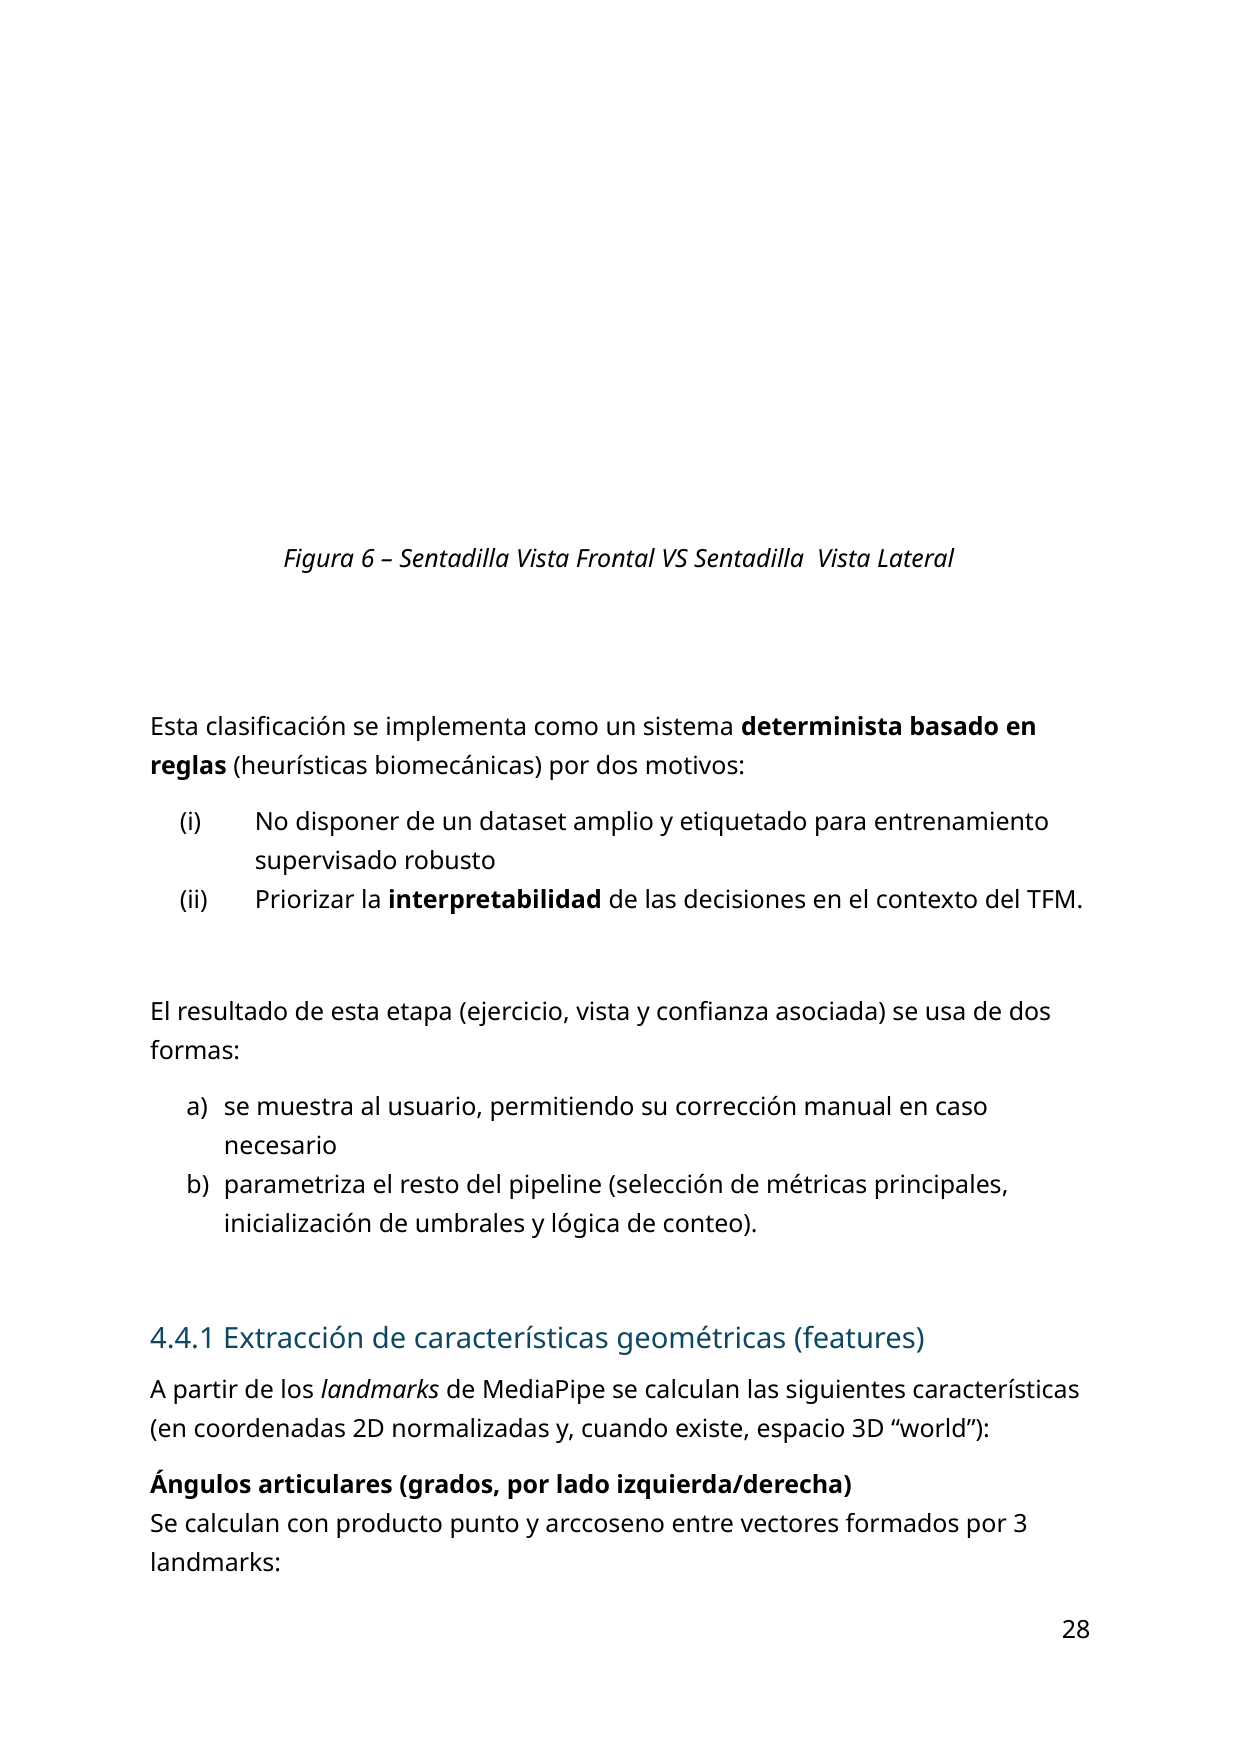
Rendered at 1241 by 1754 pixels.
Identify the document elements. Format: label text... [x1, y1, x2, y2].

list se muestra al usuario, permitiendo su corrección manual en caso necesario [186, 1088, 1090, 1162]
text Ángulos articulares (grados, por lado izquierda/derecha) Se calculan con producto punto y arccoseno entre vectores formados por 3 landmarks: [150, 1466, 1090, 1579]
text A partir de los landmarks de MediaPipe se calculan las siguientes características (en coordenadas 2D normalizadas y, cuando existe, espacio 3D “world”): [150, 1371, 1090, 1445]
list No disponer de un dataset amplio y etiquetado para entrenamiento supervisado robusto [179, 803, 1090, 877]
text Figura 6 – Sentadilla Vista Frontal VS Sentadilla Vista Lateral [150, 541, 1090, 575]
text Esta clasificación se implementa como un sistema determinista basado en reglas (heurísticas biomecánicas) por dos motivos: [150, 708, 1090, 782]
subtitle 4.4.1 Extracción de características geométricas (features) [150, 1317, 1090, 1357]
list Priorizar la interpretabilidad de las decisiones en el contexto del TFM. [179, 882, 1090, 916]
list parametriza el resto del pipeline (selección de métricas principales, inicialización de umbrales y lógica de conteo). [186, 1167, 1090, 1240]
text El resultado de esta etapa (ejercicio, vista y confianza asociada) se usa de dos formas: [150, 993, 1090, 1067]
